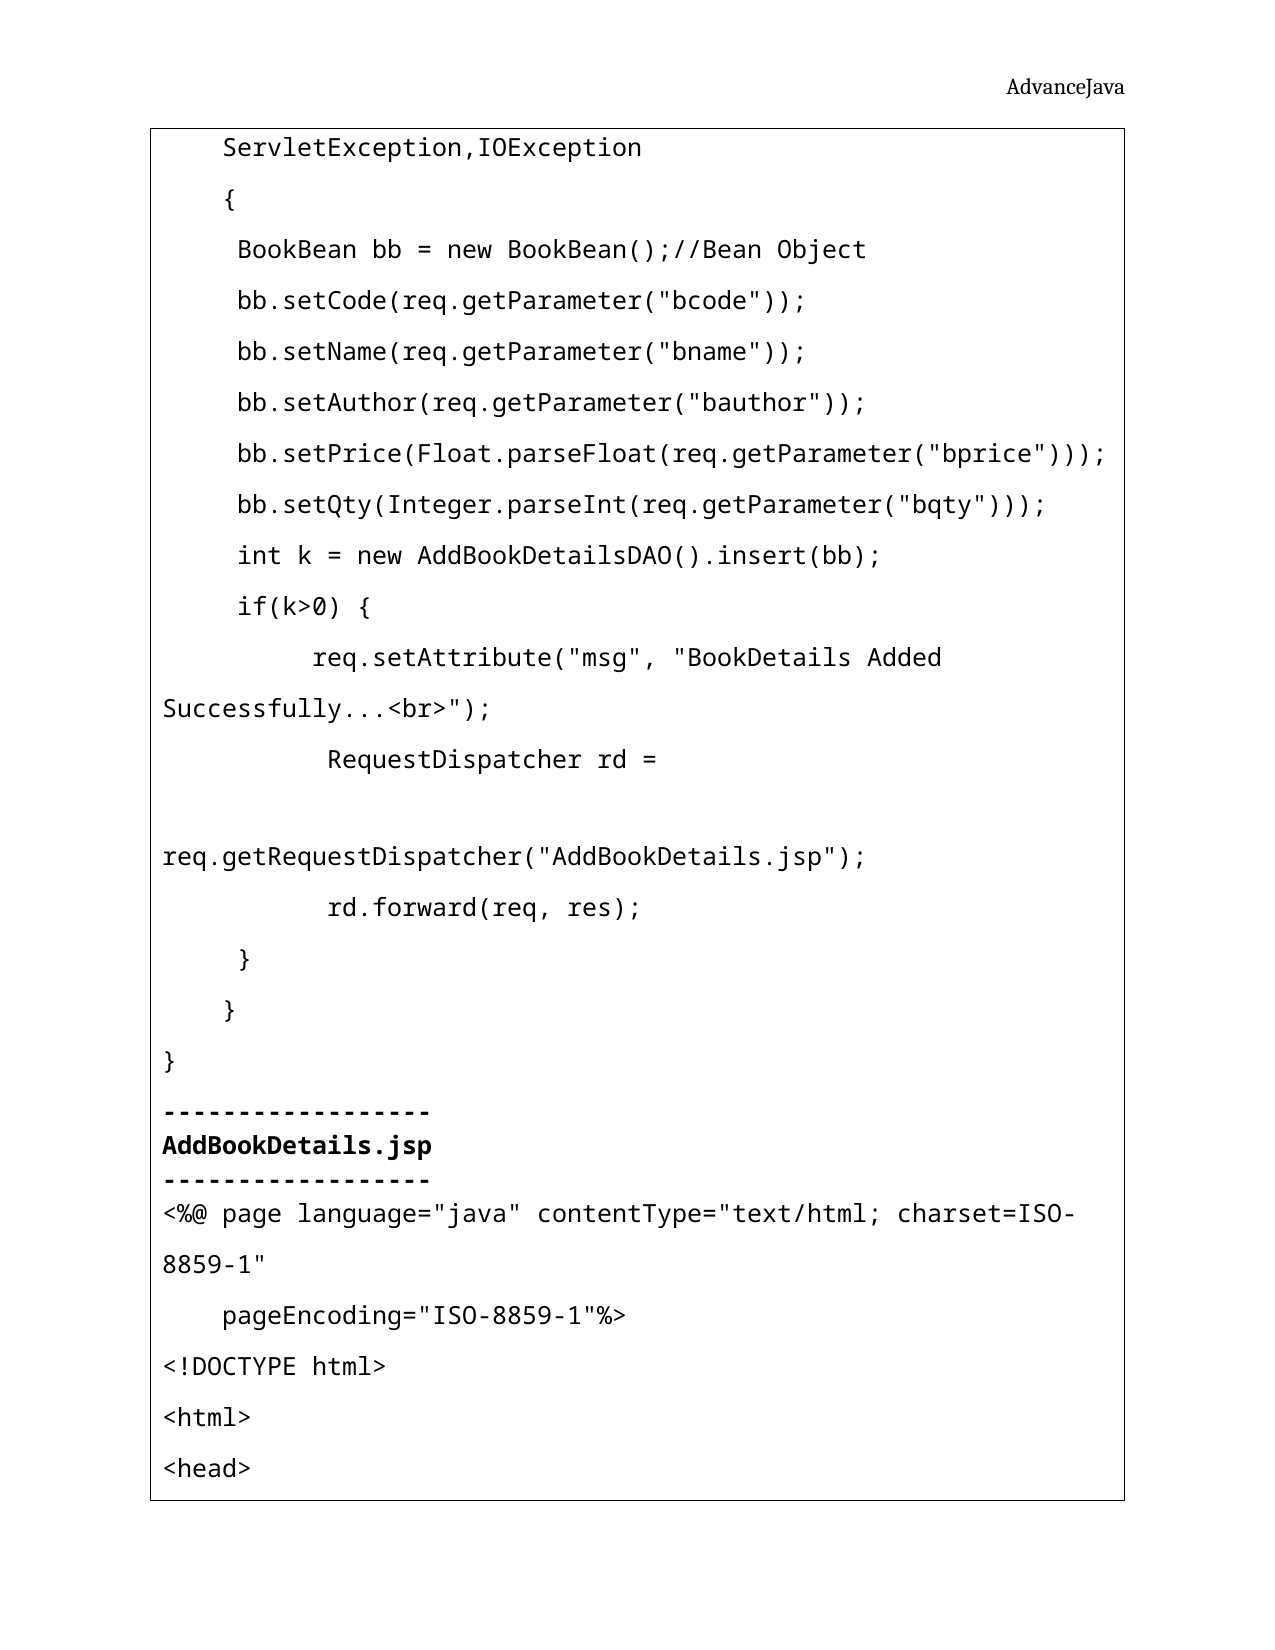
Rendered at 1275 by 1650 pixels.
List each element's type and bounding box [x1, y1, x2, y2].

table_header [151, 129, 1124, 1499]
